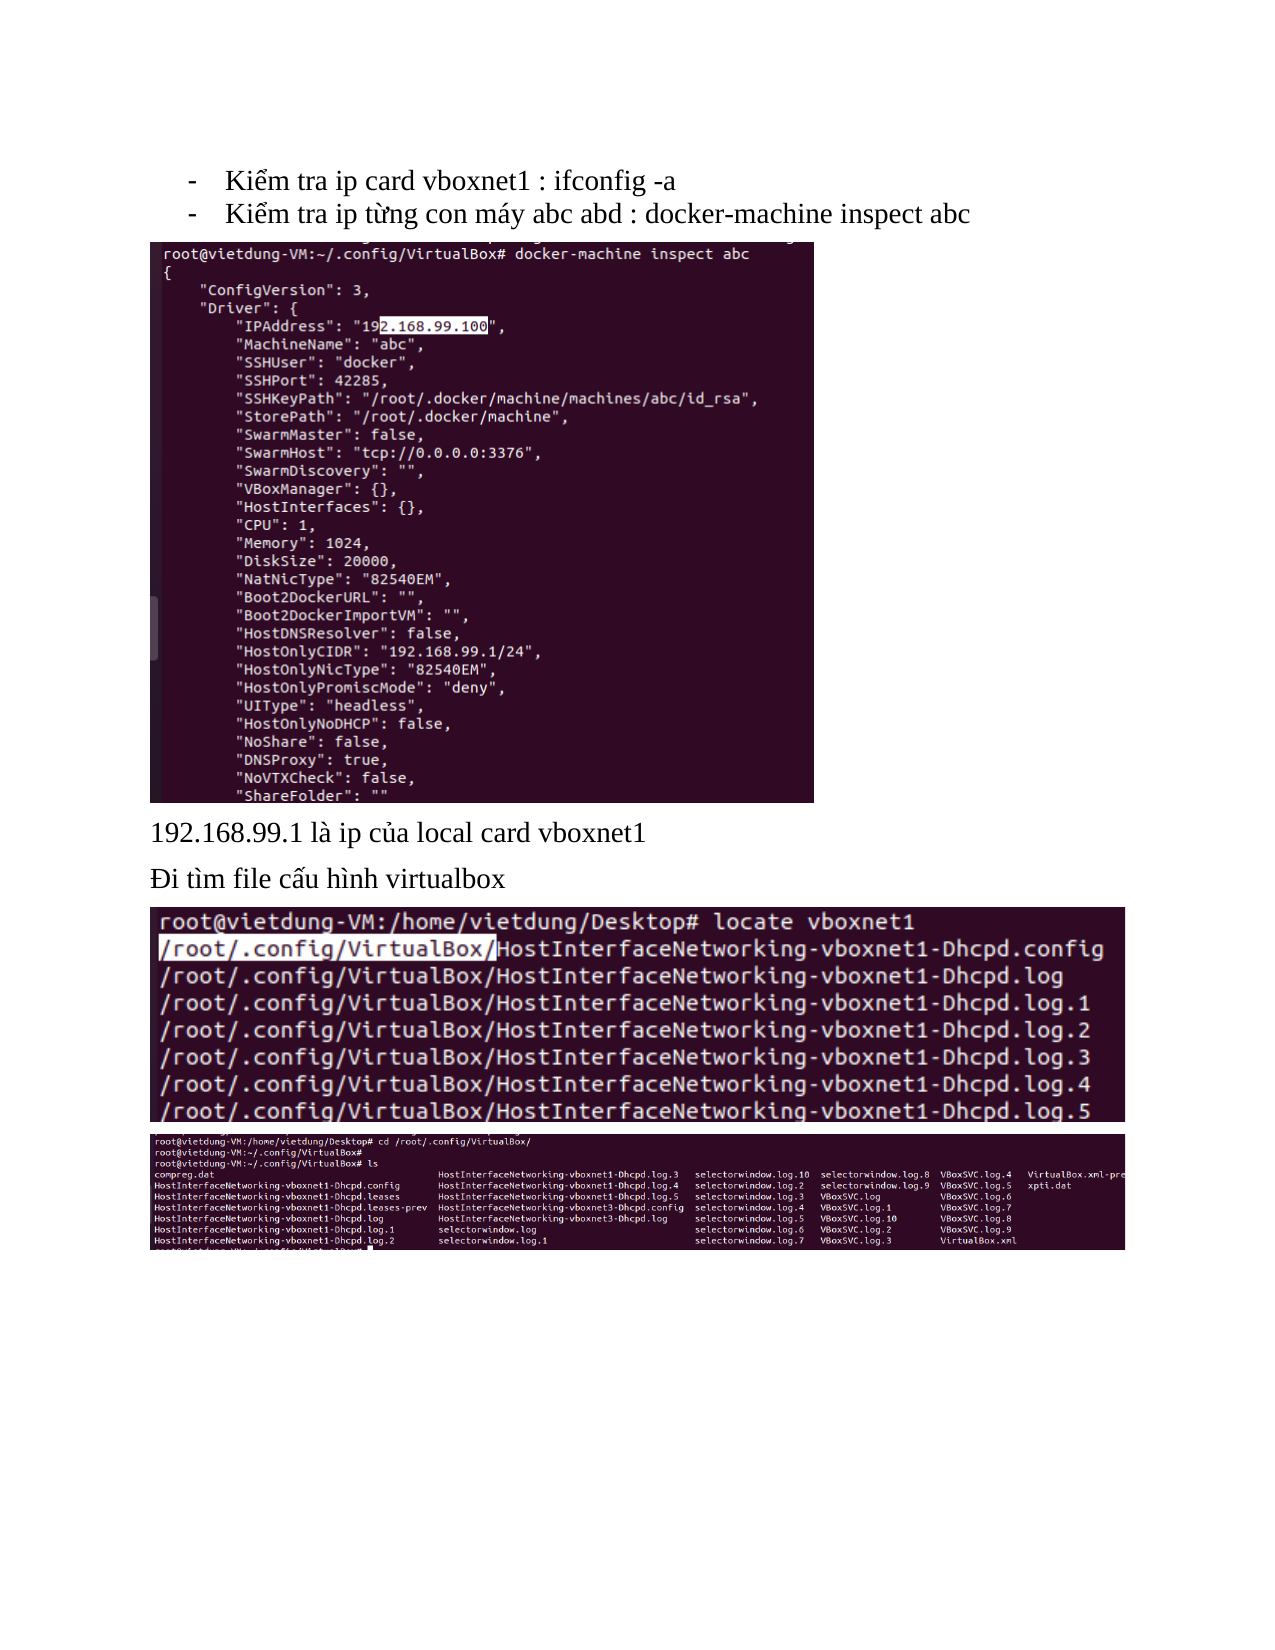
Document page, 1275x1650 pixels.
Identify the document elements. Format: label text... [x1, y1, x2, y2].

list Kiểm tra ip từng con máy abc abd : docker-machine inspect abc [187, 196, 1125, 230]
picture [150, 242, 814, 803]
picture [150, 907, 1125, 1122]
picture [150, 1134, 1125, 1250]
list Kiểm tra ip card vboxnet1 : ifconfig -a [187, 162, 1125, 196]
text 192.168.99.1 là ip của local card vboxnet1 [150, 815, 1125, 849]
text Đi tìm file cấu hình virtualbox [150, 861, 1125, 895]
